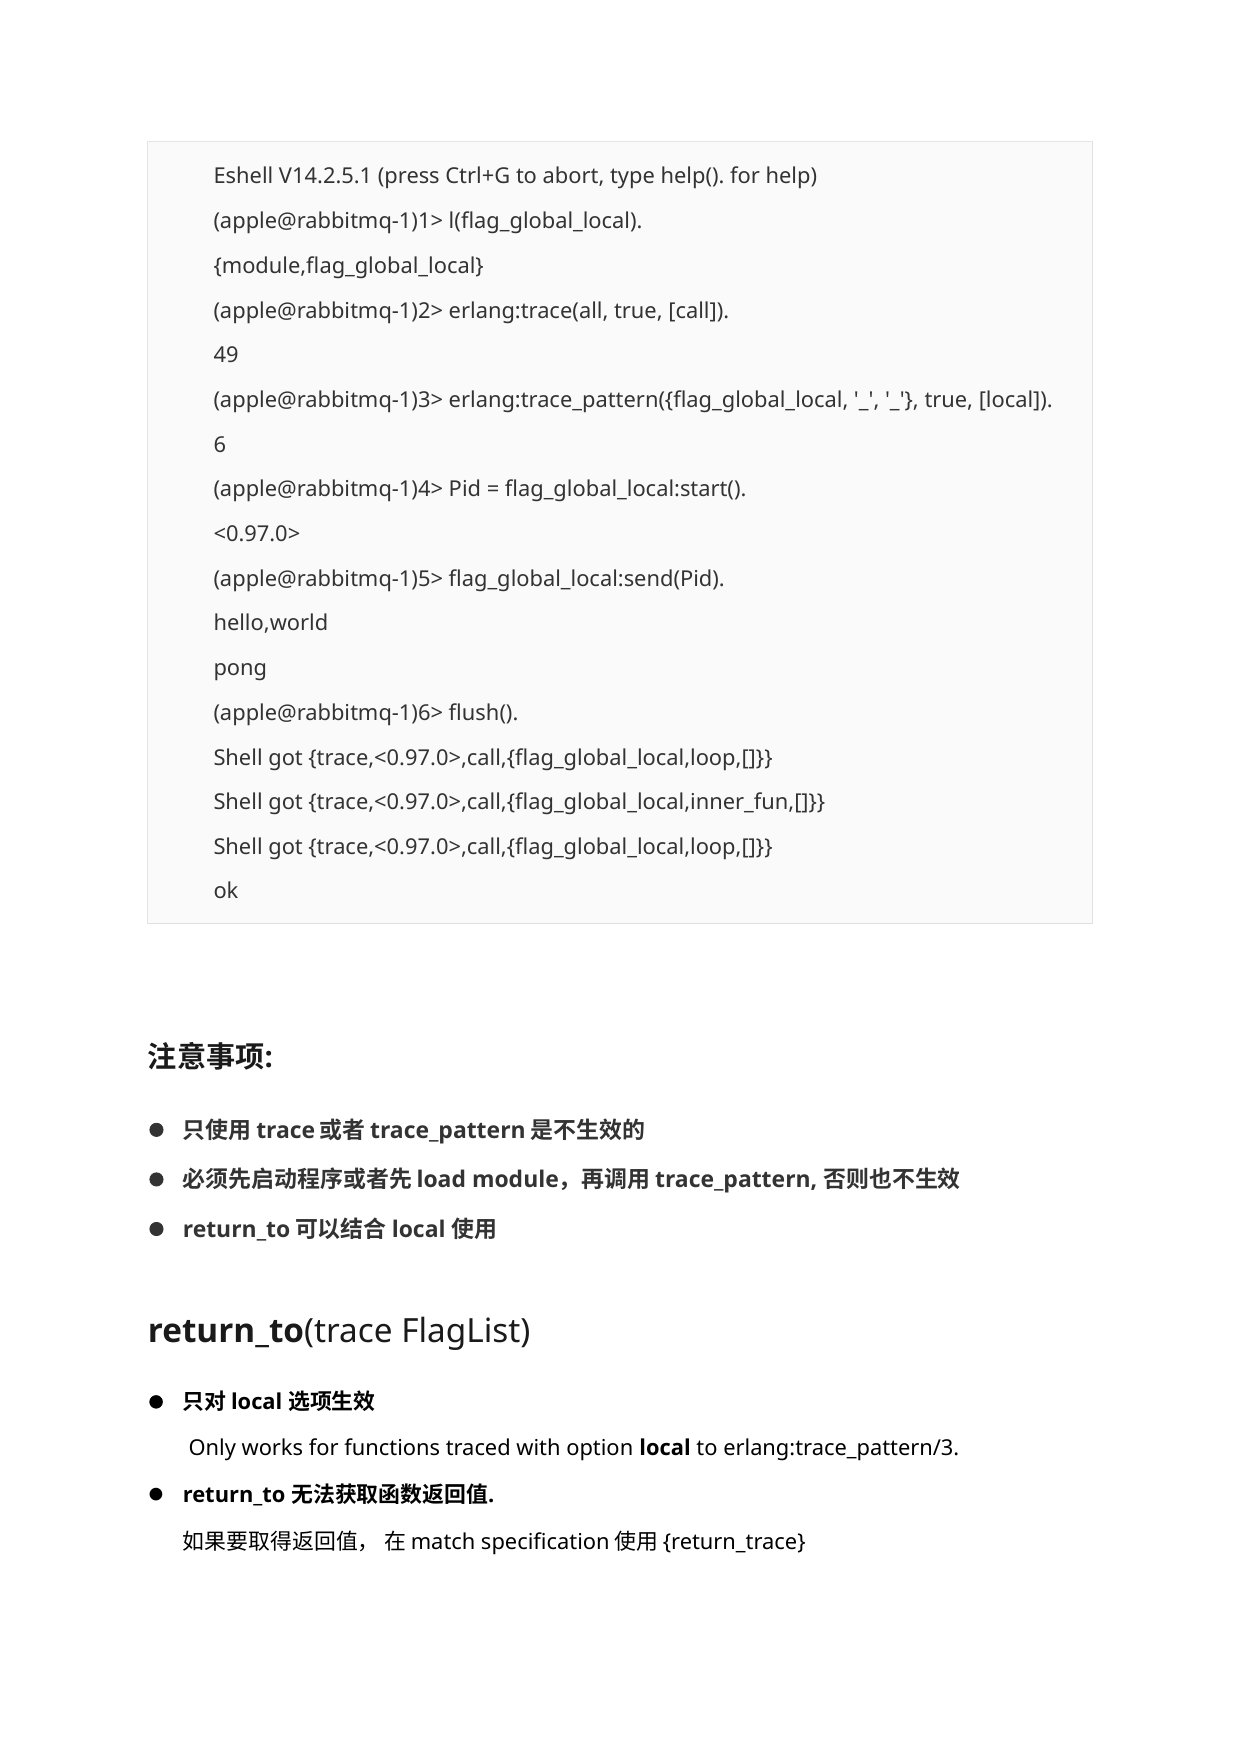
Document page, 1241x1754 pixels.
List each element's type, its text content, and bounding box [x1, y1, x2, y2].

list 只使用trace或者trace_pattern是不生效的 [148, 1112, 1093, 1145]
subtitle 注意事项: [148, 1033, 1093, 1076]
subtitle return_to(trace FlagList) [148, 1307, 1093, 1353]
list return_to可以结合 local 使用 [148, 1211, 1093, 1244]
list 必须先启动程序或者先load module，再调用trace_pattern, 否则也不生效 [148, 1161, 1093, 1194]
text 如果要取得返回值， 在match specification使用 {return_trace} [183, 1524, 1093, 1556]
text Only works for functions traced with option local to erlang:trace_pattern/3. [183, 1432, 1093, 1462]
list 只对local 选项生效 [148, 1384, 1093, 1416]
list return_to 无法获取函数返回值. [148, 1477, 1093, 1508]
